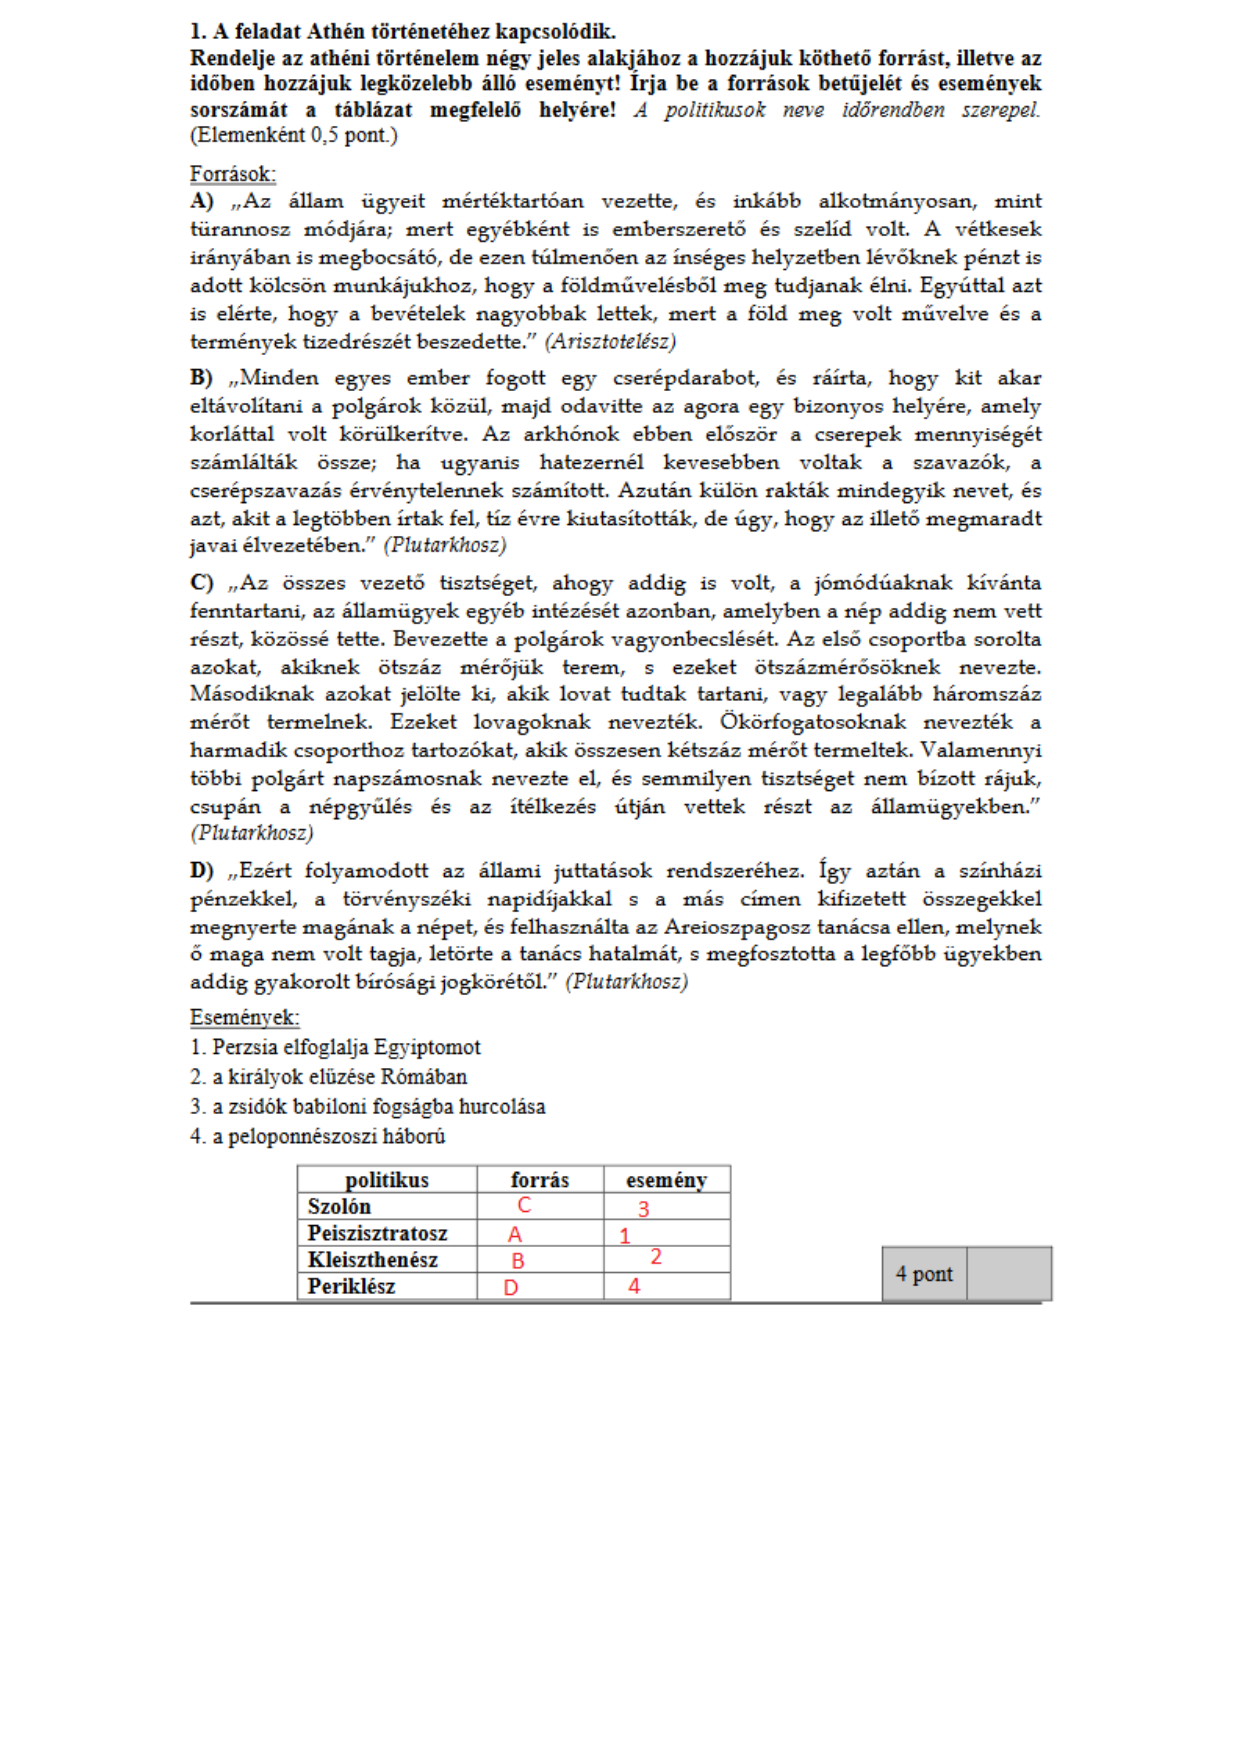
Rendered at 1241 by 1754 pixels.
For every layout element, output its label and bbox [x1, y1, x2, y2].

picture [178, 17, 1062, 1308]
